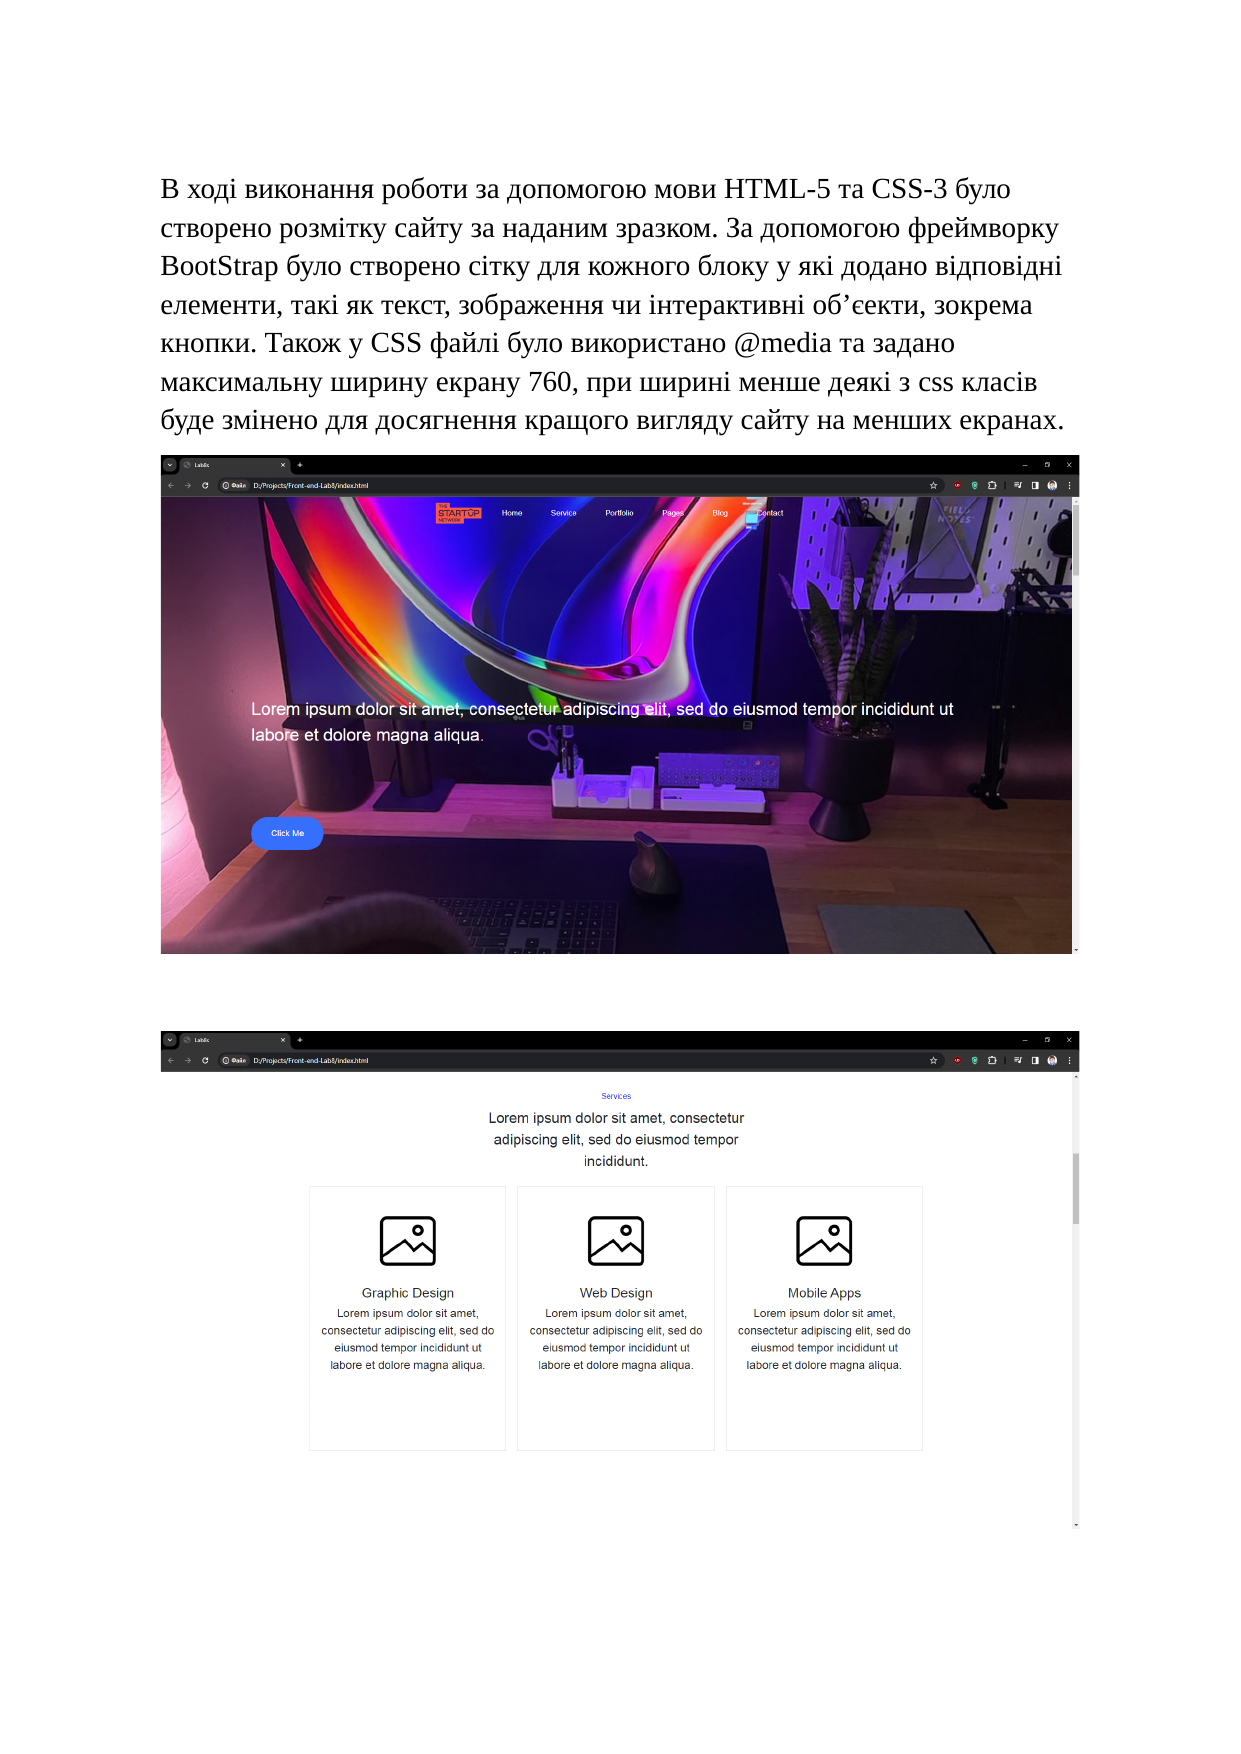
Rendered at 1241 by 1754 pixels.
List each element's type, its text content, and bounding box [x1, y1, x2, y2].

picture [160, 455, 1080, 954]
picture [160, 1031, 1080, 1529]
text В ході виконання роботи за допомогою мови HTML-5 та CSS-3 було створено розмітку сайту за наданим зразком. За допомогою фреймворку BootStrap було створено сітку для кожного блоку у які додано відповідні елементи, такі як текст, зображення чи інтерактивні об’єекти, зокрема кнопки. Також у CSS файлі було використано @media та задано максимальну ширину екрану 760, при ширині менше деякі з css класів буде змінено для досягнення кращого вигляду сайту на менших екранах. [160, 171, 1079, 436]
